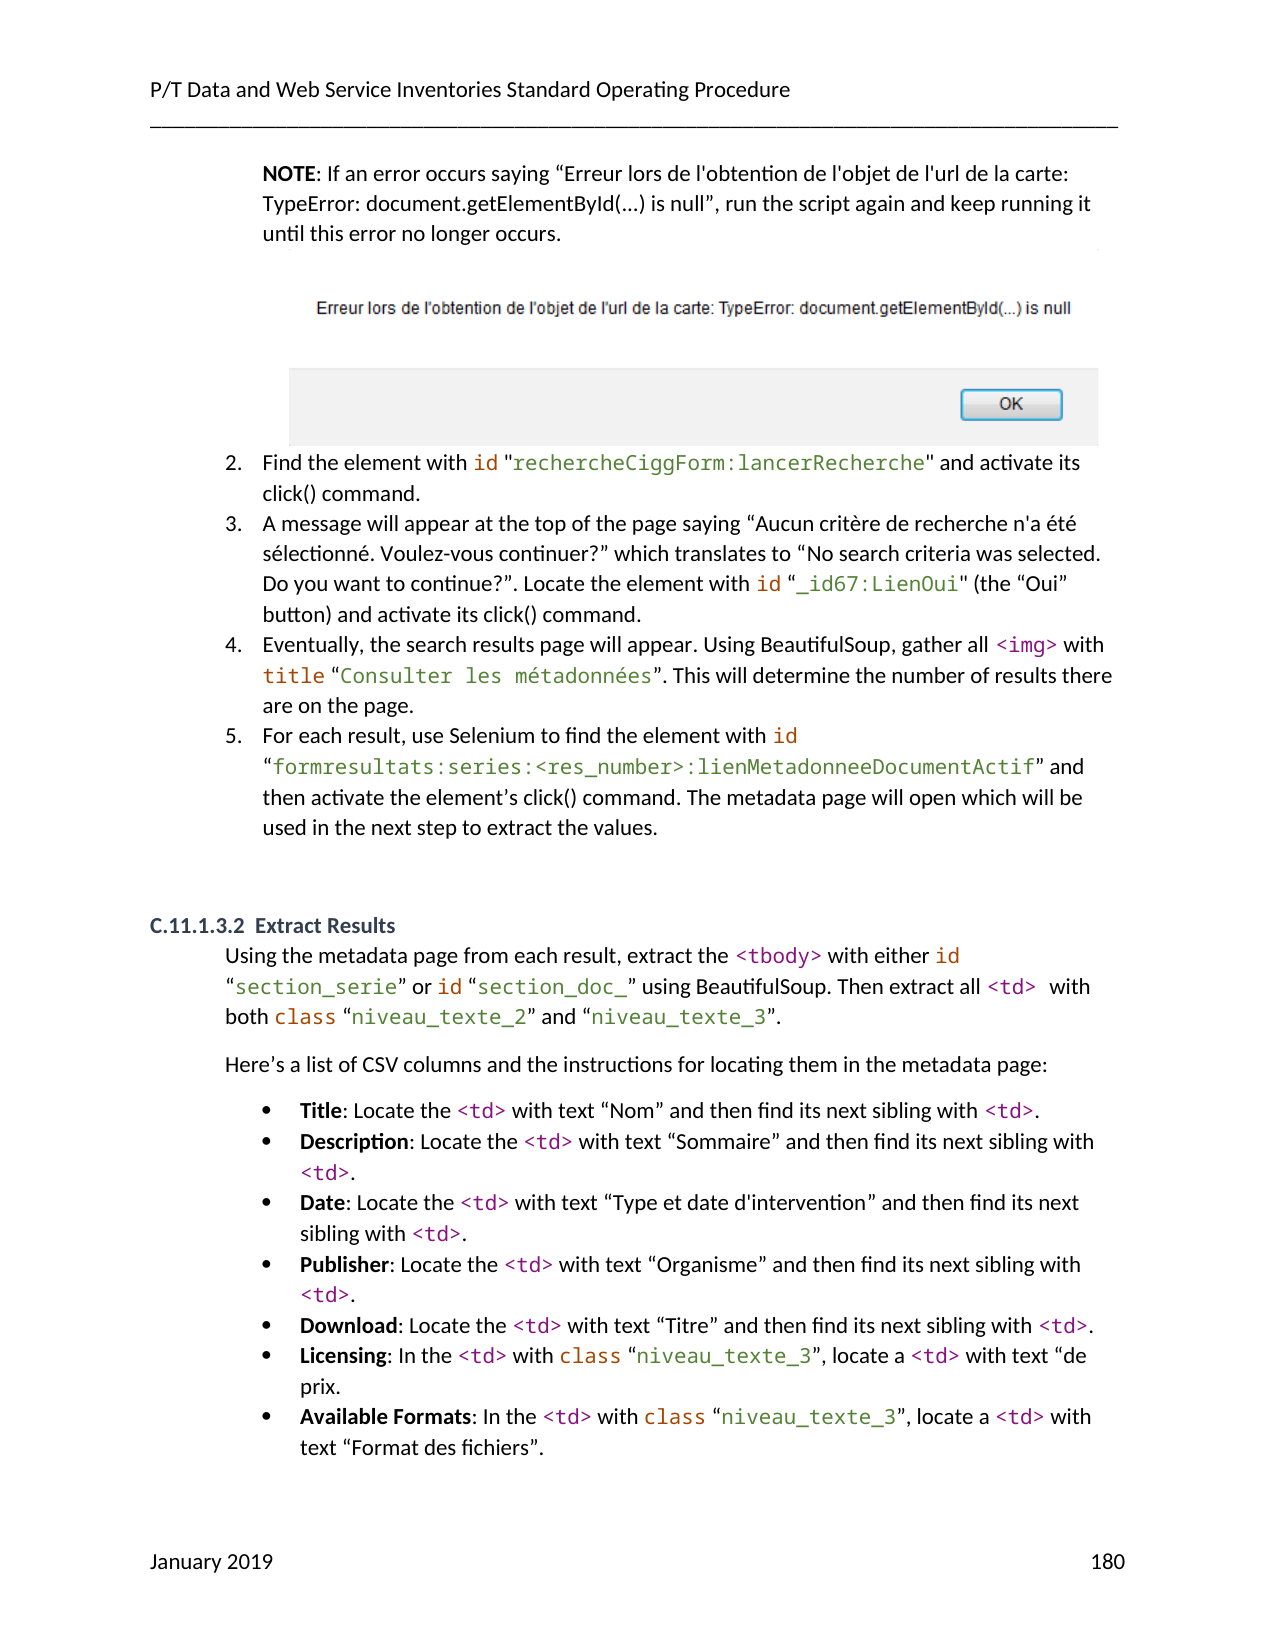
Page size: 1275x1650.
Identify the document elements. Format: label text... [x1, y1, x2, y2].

list Download: Locate the <td> with text “Titre” and then find its next sibling with <td>. [262, 1311, 1125, 1339]
list Licensing: In the <td> with class “niveau_texte_3”, locate a <td> with text “de prix. [262, 1342, 1125, 1400]
list Publisher: Locate the <td> with text “Organisme” and then find its next sibling with <td>. [262, 1250, 1125, 1309]
list Find the element with id "rechercheCiggForm:lancerRecherche" and activate its click() command. [225, 448, 1125, 507]
picture [289, 249, 1099, 446]
list Description: Locate the <td> with text “Sommaire” and then find its next sibling with <td>. [262, 1127, 1125, 1186]
list NOTE: If an error occurs saying “Erreur lors de l'obtention de l'objet de l'url de la carte: TypeError: document.getElementById(...) is null”, run the script again and keep running it until this error no longer occurs. [262, 159, 1125, 247]
list Eventually, the search results page will appear. Using BeautifulSoup, gather all <img> with title “Consulter les métadonnées”. This will determine the number of results there are on the page. [225, 630, 1125, 719]
list Date: Locate the <td> with text “Type et date d'intervention” and then find its next sibling with <td>. [262, 1188, 1125, 1247]
list Available Formats: In the <td> with class “niveau_texte_3”, locate a <td> with text “Format des fichiers”. [262, 1402, 1125, 1461]
list A message will appear at the top of the page saying “Aucun critère de recherche n'a été sélectionné. Voulez-vous continuer?” which translates to “No search criteria was selected. Do you want to continue?”. Locate the element with id “_id67:LienOui" (the “Oui” button) and activate its click() command. [225, 509, 1125, 628]
subtitle Extract Results [150, 911, 1125, 939]
text Here’s a list of CSV columns and the instructions for locating them in the metadata page: [225, 1050, 1125, 1078]
list For each result, use Selenium to find the element with id “formresultats:series:<res_number>:lienMetadonneeDocumentActif” and then activate the element’s click() command. The metadata page will open which will be used in the next step to extract the values. [225, 722, 1125, 841]
text Using the metadata page from each result, extract the <tbody> with either id “section_serie” or id “section_doc_” using BeautifulSoup. Then extract all <td> with both class “niveau_texte_2” and “niveau_texte_3”. [225, 941, 1125, 1031]
list Title: Locate the <td> with text “Nom” and then find its next sibling with <td>. [262, 1097, 1125, 1125]
